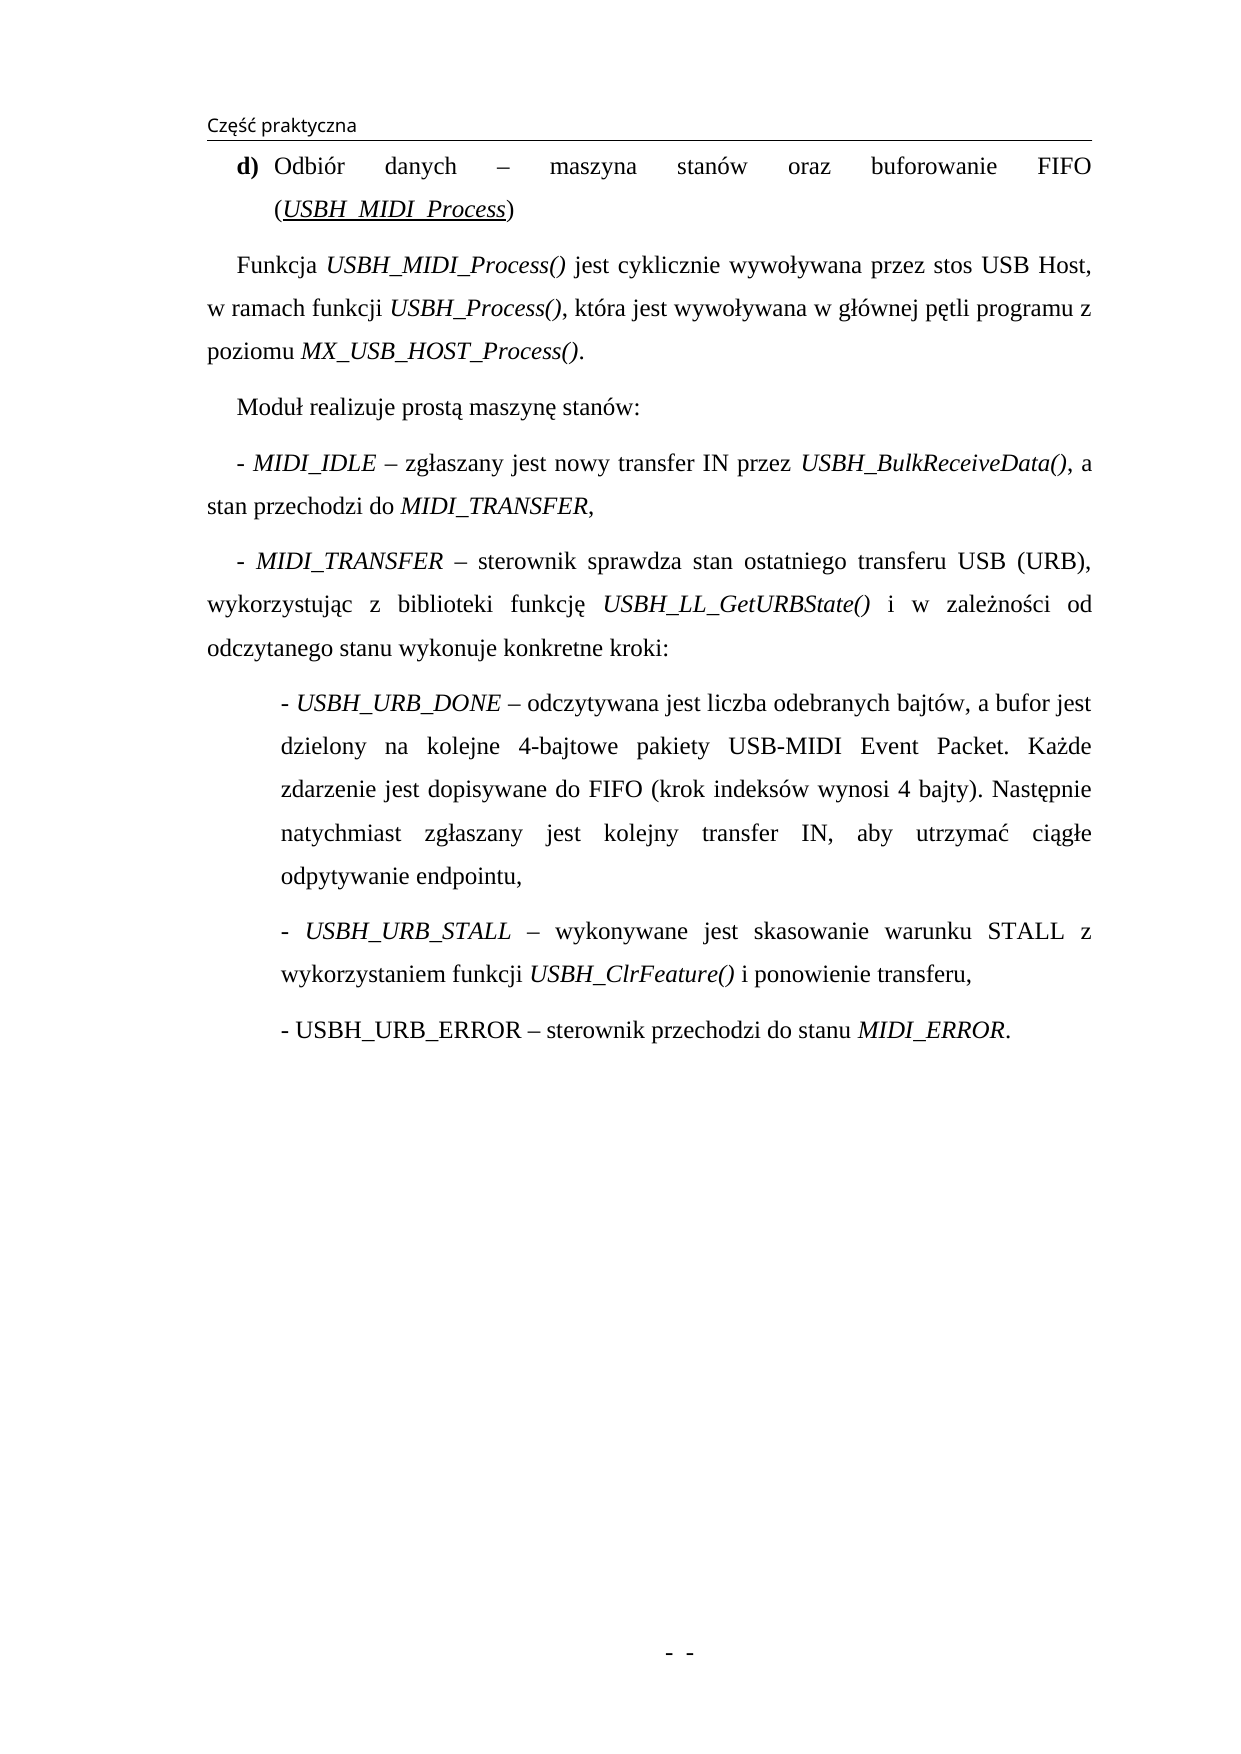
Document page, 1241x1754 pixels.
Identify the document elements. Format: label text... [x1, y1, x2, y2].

list Odbiór danych – maszyna stanów oraz buforowanie FIFO (USBH_MIDI_Process) [236, 151, 1092, 223]
text - USBH_URB_ERROR – sterownik przechodzi do stanu MIDI_ERROR. [281, 1015, 1092, 1044]
text - MIDI_IDLE – zgłaszany jest nowy transfer IN przez USBH_BulkReceiveData(), a stan przechodzi do MIDI_TRANSFER, [207, 448, 1092, 519]
text - USBH_URB_STALL – wykonywane jest skasowanie warunku STALL z wykorzystaniem funkcji USBH_ClrFeature() i ponowienie transferu, [281, 916, 1092, 988]
text - USBH_URB_DONE – odczytywana jest liczba odebranych bajtów, a bufor jest dzielony na kolejne 4-bajtowe pakiety USB-MIDI Event Packet. Każde zdarzenie jest dopisywane do FIFO (krok indeksów wynosi 4 bajty). Następnie natychmiast zgłaszany jest kolejny transfer IN, aby utrzymać ciągłe odpytywanie endpointu, [281, 688, 1092, 889]
text Moduł realizuje prostą maszynę stanów: [207, 392, 1092, 421]
text - MIDI_TRANSFER – sterownik sprawdza stan ostatniego transferu USB (URB), wykorzystując z biblioteki funkcję USBH_LL_GetURBState() i w zależności od odczytanego stanu wykonuje konkretne kroki: [207, 546, 1092, 661]
text Funkcja USBH_MIDI_Process() jest cyklicznie wywoływana przez stos USB Host, w ramach funkcji USBH_Process(), która jest wywoływana w głównej pętli programu z poziomu MX_USB_HOST_Process(). [207, 250, 1092, 365]
